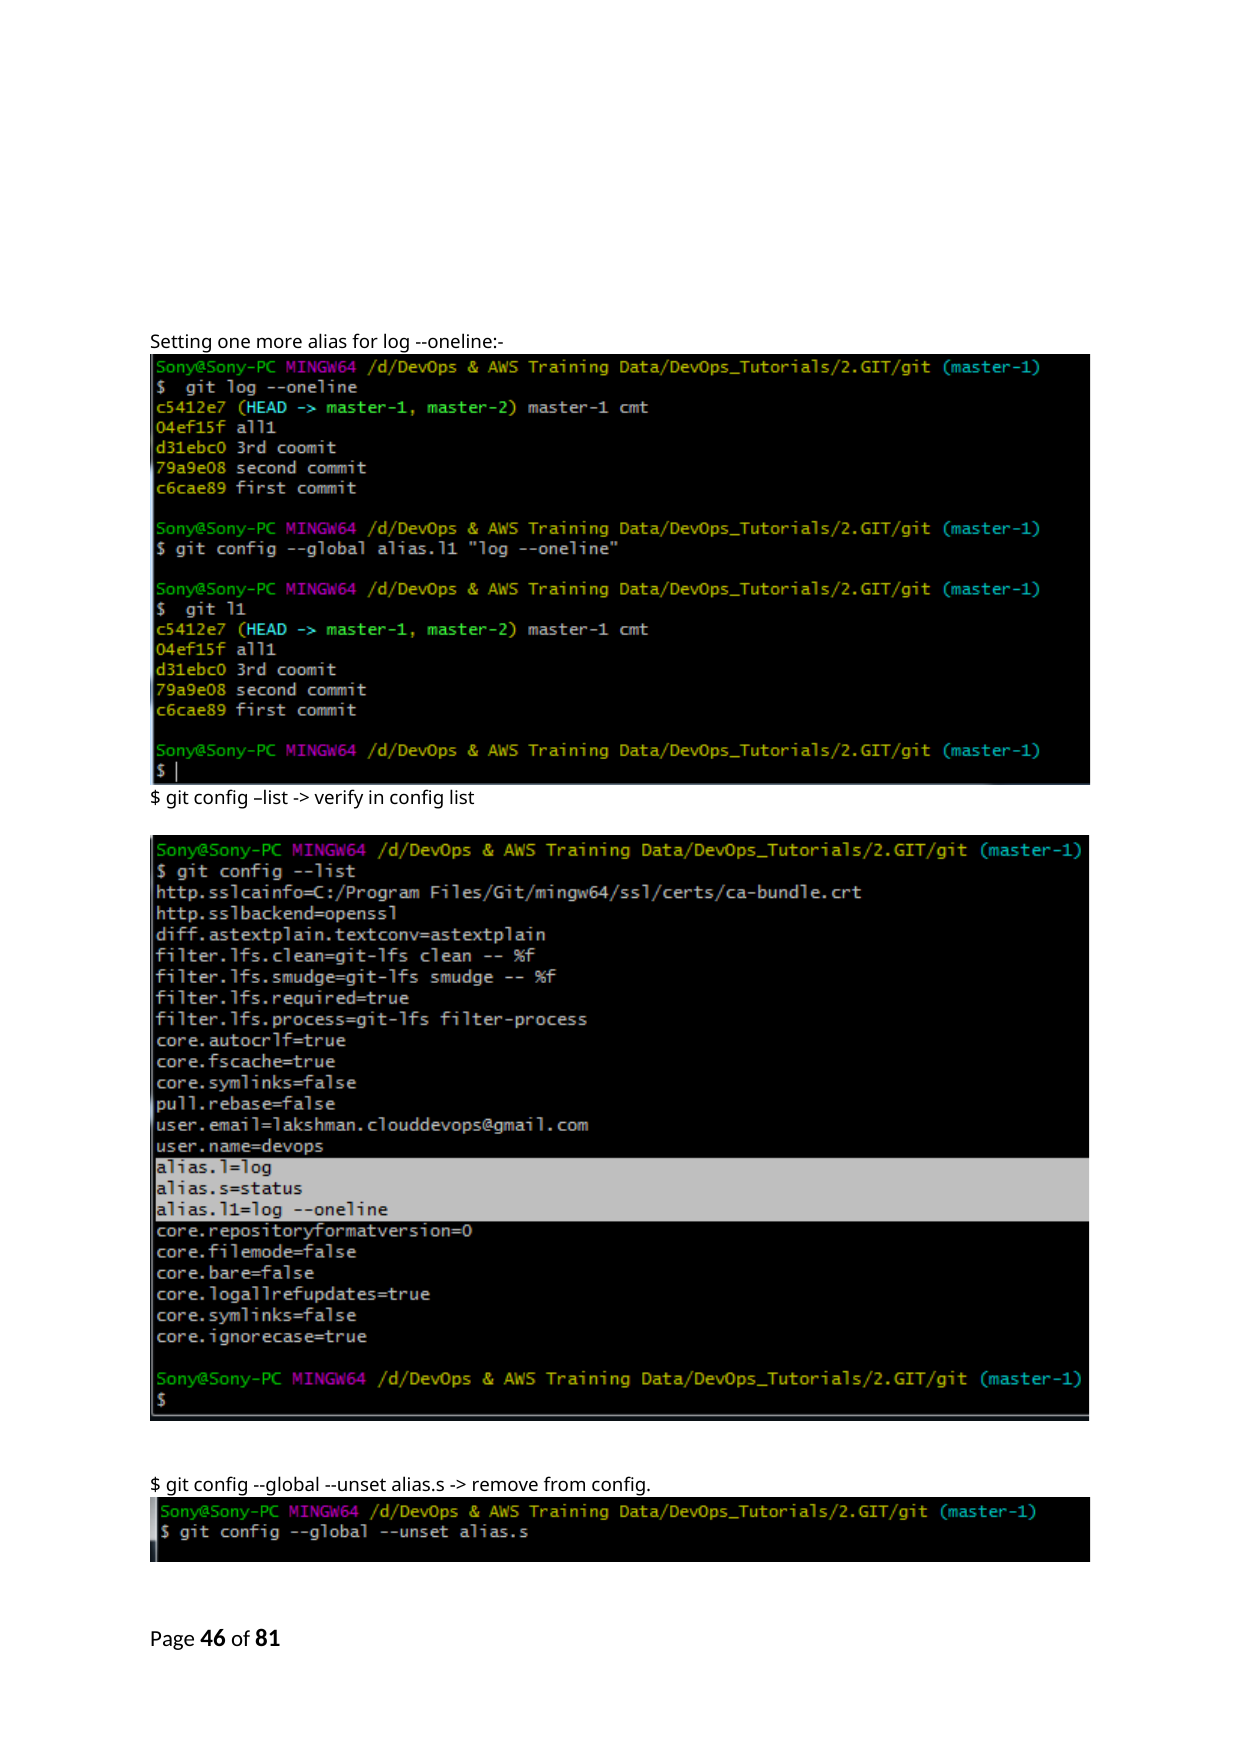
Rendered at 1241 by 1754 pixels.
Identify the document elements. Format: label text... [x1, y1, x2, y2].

picture [150, 835, 1090, 1421]
text $ git config --global --unset alias.s -> remove from config. [150, 1472, 1090, 1497]
picture [150, 354, 1091, 785]
text $ git config –list -> verify in config list [150, 785, 1090, 810]
text Setting one more alias for log --oneline:- [150, 329, 1090, 354]
picture [150, 1497, 1091, 1562]
